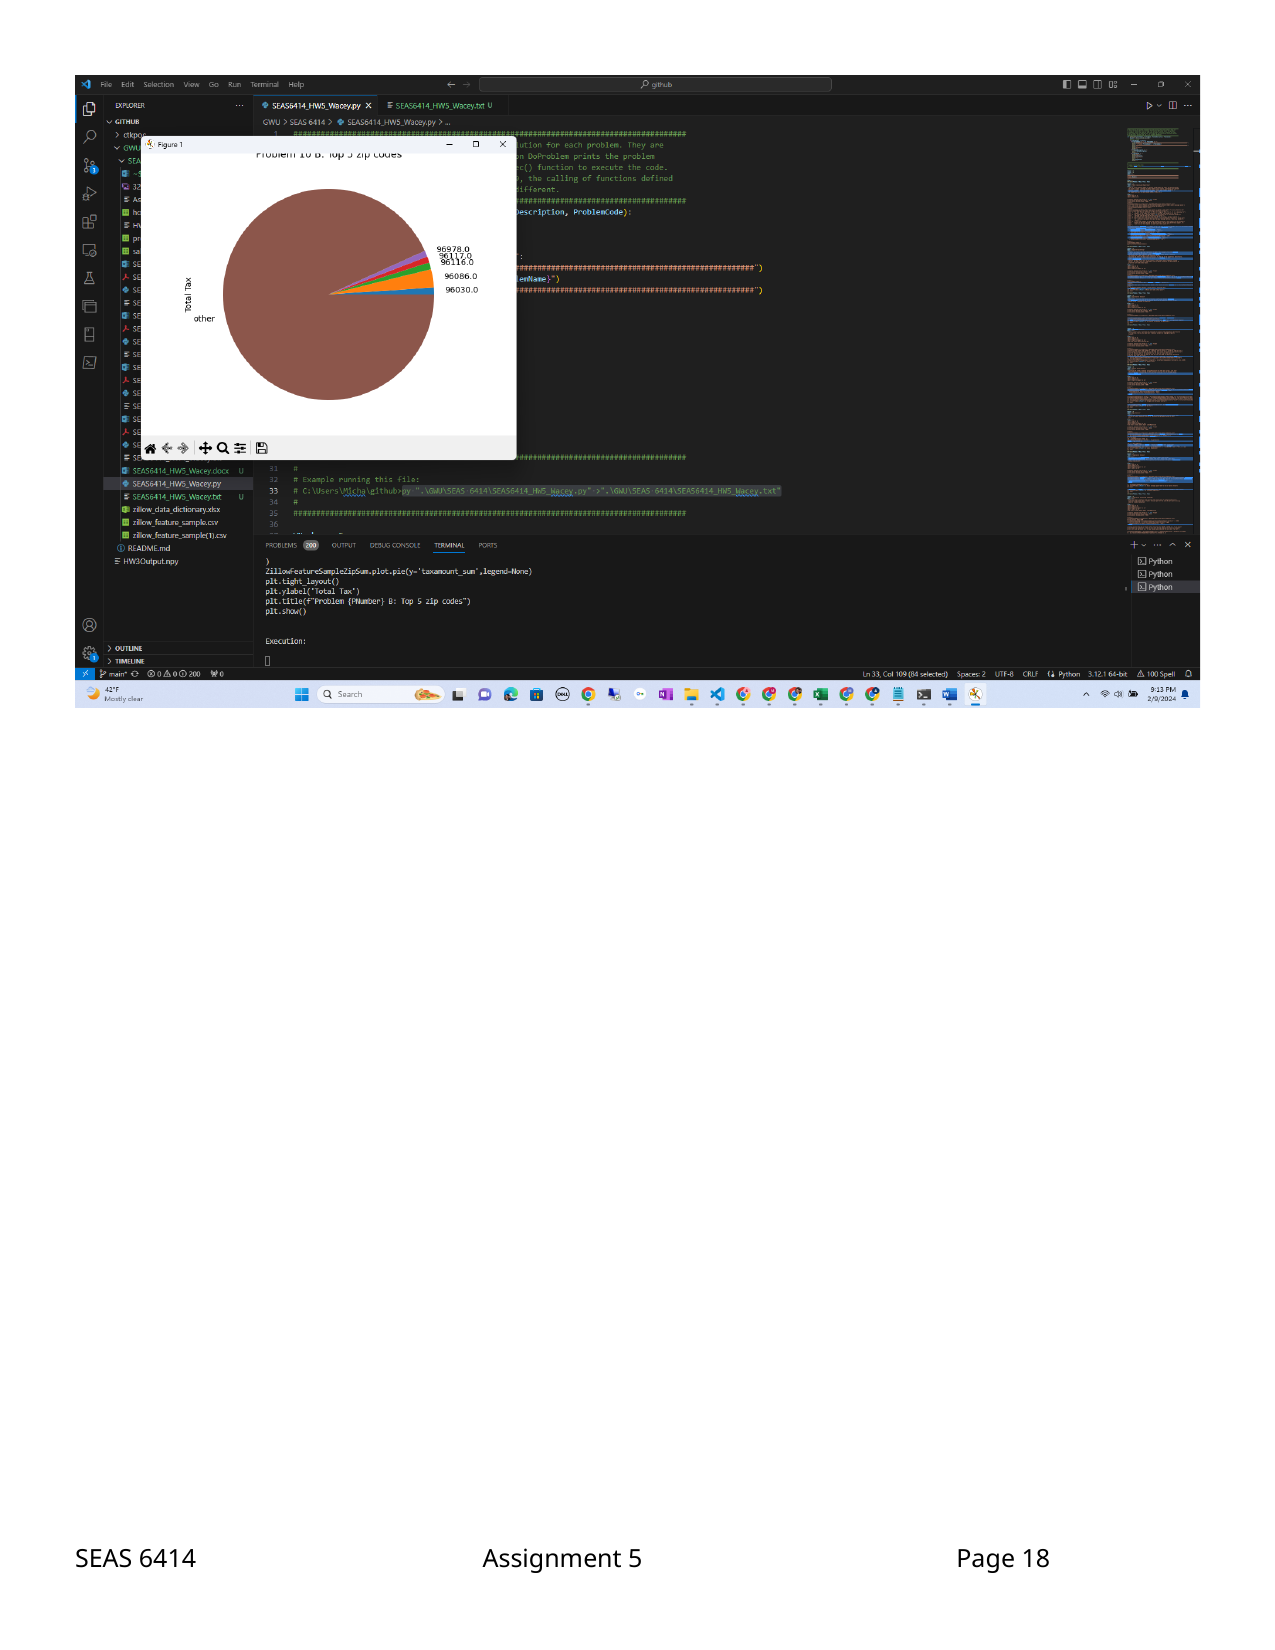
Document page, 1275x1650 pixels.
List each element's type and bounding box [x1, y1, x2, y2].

picture [75, 75, 1200, 708]
